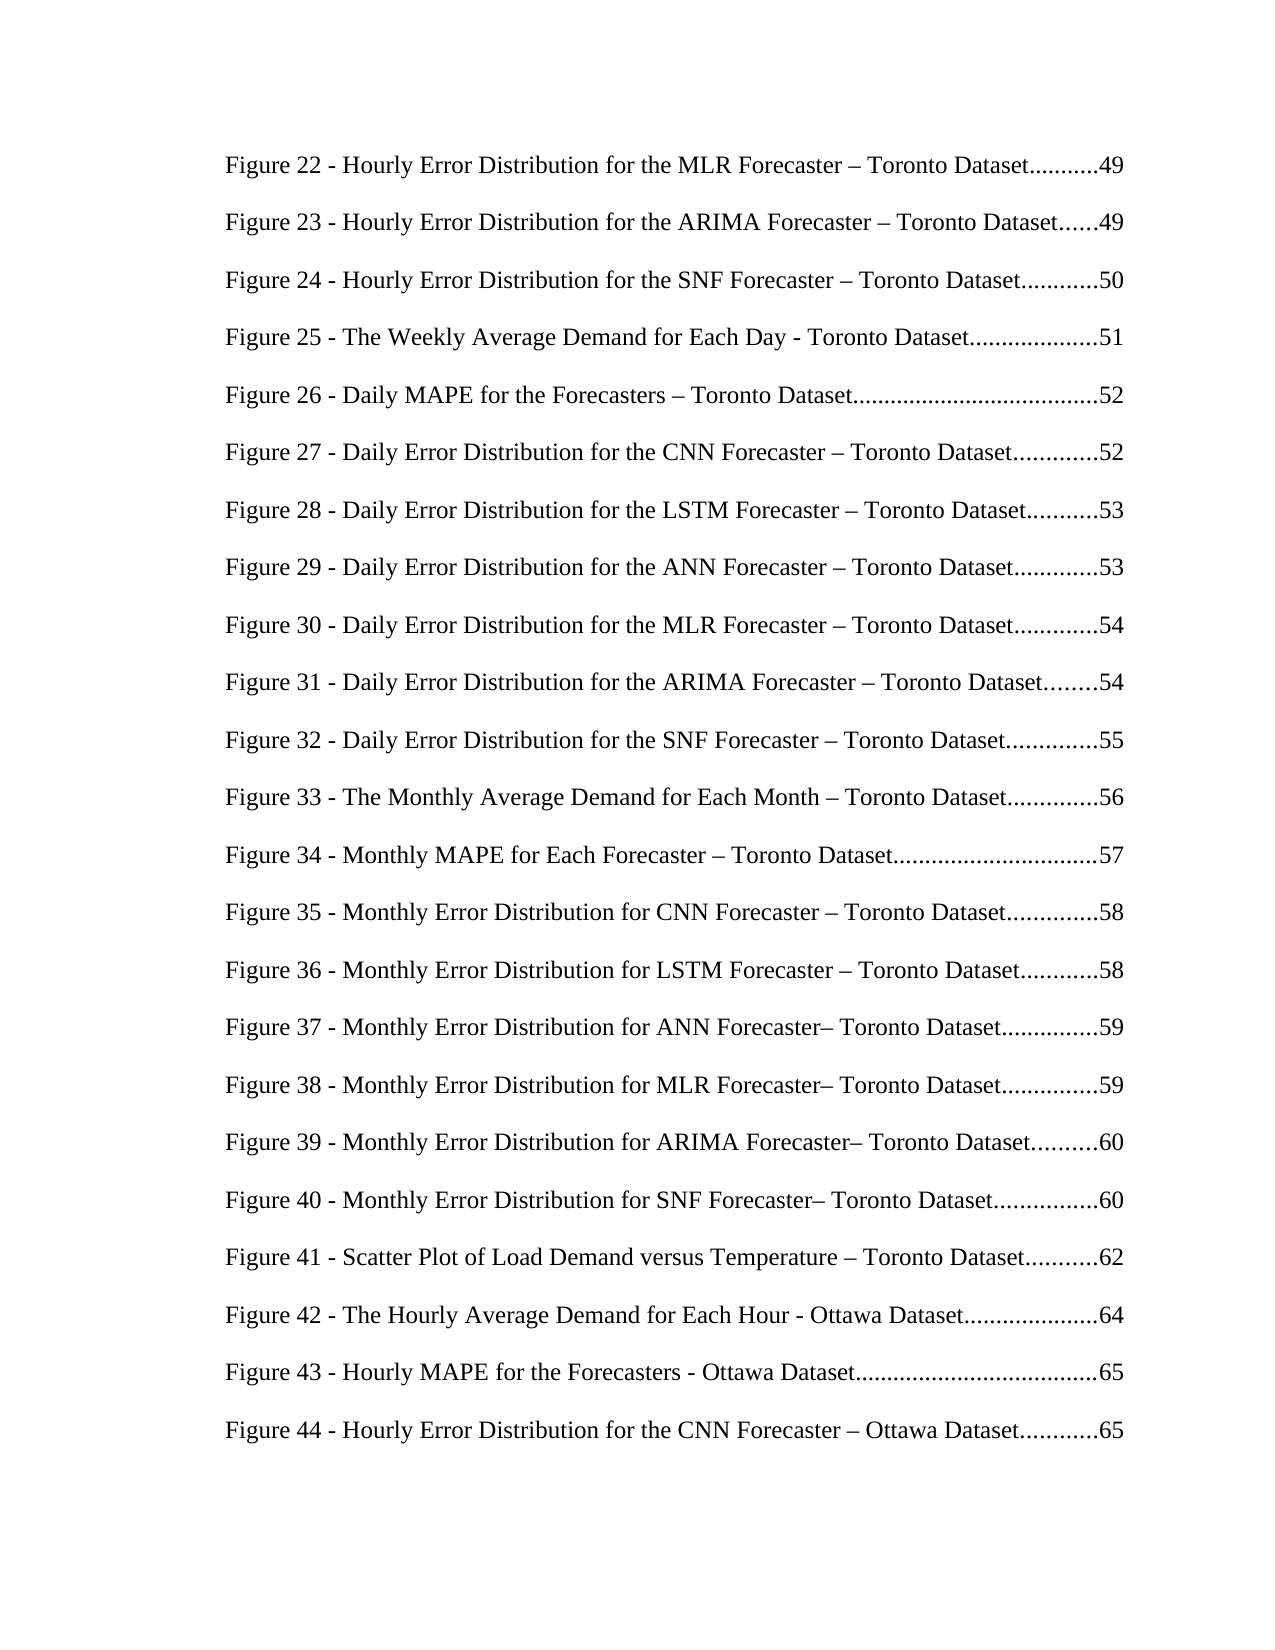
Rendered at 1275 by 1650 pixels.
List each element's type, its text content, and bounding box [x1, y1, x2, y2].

text Figure 40 - Monthly Error Distribution for SNF Forecaster– Toronto Dataset 60 [225, 1185, 1125, 1214]
text Figure 24 - Hourly Error Distribution for the SNF Forecaster – Toronto Dataset 50 [225, 265, 1125, 294]
text Figure 29 - Daily Error Distribution for the ANN Forecaster – Toronto Dataset 53 [225, 552, 1125, 581]
text Figure 41 - Scatter Plot of Load Demand versus Temperature – Toronto Dataset 62 [225, 1242, 1125, 1271]
text Figure 32 - Daily Error Distribution for the SNF Forecaster – Toronto Dataset 55 [225, 725, 1125, 754]
text Figure 33 - The Monthly Average Demand for Each Month – Toronto Dataset 56 [225, 782, 1125, 811]
text Figure 28 - Daily Error Distribution for the LSTM Forecaster – Toronto Dataset 53 [225, 495, 1125, 524]
text Figure 38 - Monthly Error Distribution for MLR Forecaster– Toronto Dataset 59 [225, 1070, 1125, 1099]
text Figure 23 - Hourly Error Distribution for the ARIMA Forecaster – Toronto Dataset 49 [225, 207, 1125, 236]
text Figure 27 - Daily Error Distribution for the CNN Forecaster – Toronto Dataset 52 [225, 437, 1125, 466]
text Figure 30 - Daily Error Distribution for the MLR Forecaster – Toronto Dataset 54 [225, 610, 1125, 639]
text Figure 37 - Monthly Error Distribution for ANN Forecaster– Toronto Dataset 59 [225, 1012, 1125, 1041]
text Figure 43 - Hourly MAPE for the Forecasters - Ottawa Dataset 65 [225, 1357, 1125, 1386]
text Figure 31 - Daily Error Distribution for the ARIMA Forecaster – Toronto Dataset 54 [225, 667, 1125, 696]
text Figure 26 - Daily MAPE for the Forecasters – Toronto Dataset 52 [225, 380, 1125, 409]
text Figure 35 - Monthly Error Distribution for CNN Forecaster – Toronto Dataset 58 [225, 897, 1125, 926]
text Figure 44 - Hourly Error Distribution for the CNN Forecaster – Ottawa Dataset 65 [225, 1415, 1125, 1444]
text Figure 39 - Monthly Error Distribution for ARIMA Forecaster– Toronto Dataset 60 [225, 1127, 1125, 1156]
text Figure 25 - The Weekly Average Demand for Each Day - Toronto Dataset 51 [225, 322, 1125, 351]
text Figure 36 - Monthly Error Distribution for LSTM Forecaster – Toronto Dataset 58 [225, 955, 1125, 984]
text Figure 42 - The Hourly Average Demand for Each Hour - Ottawa Dataset 64 [225, 1300, 1125, 1329]
text Figure 22 - Hourly Error Distribution for the MLR Forecaster – Toronto Dataset 49 [225, 150, 1125, 179]
text Figure 34 - Monthly MAPE for Each Forecaster – Toronto Dataset 57 [225, 840, 1125, 869]
